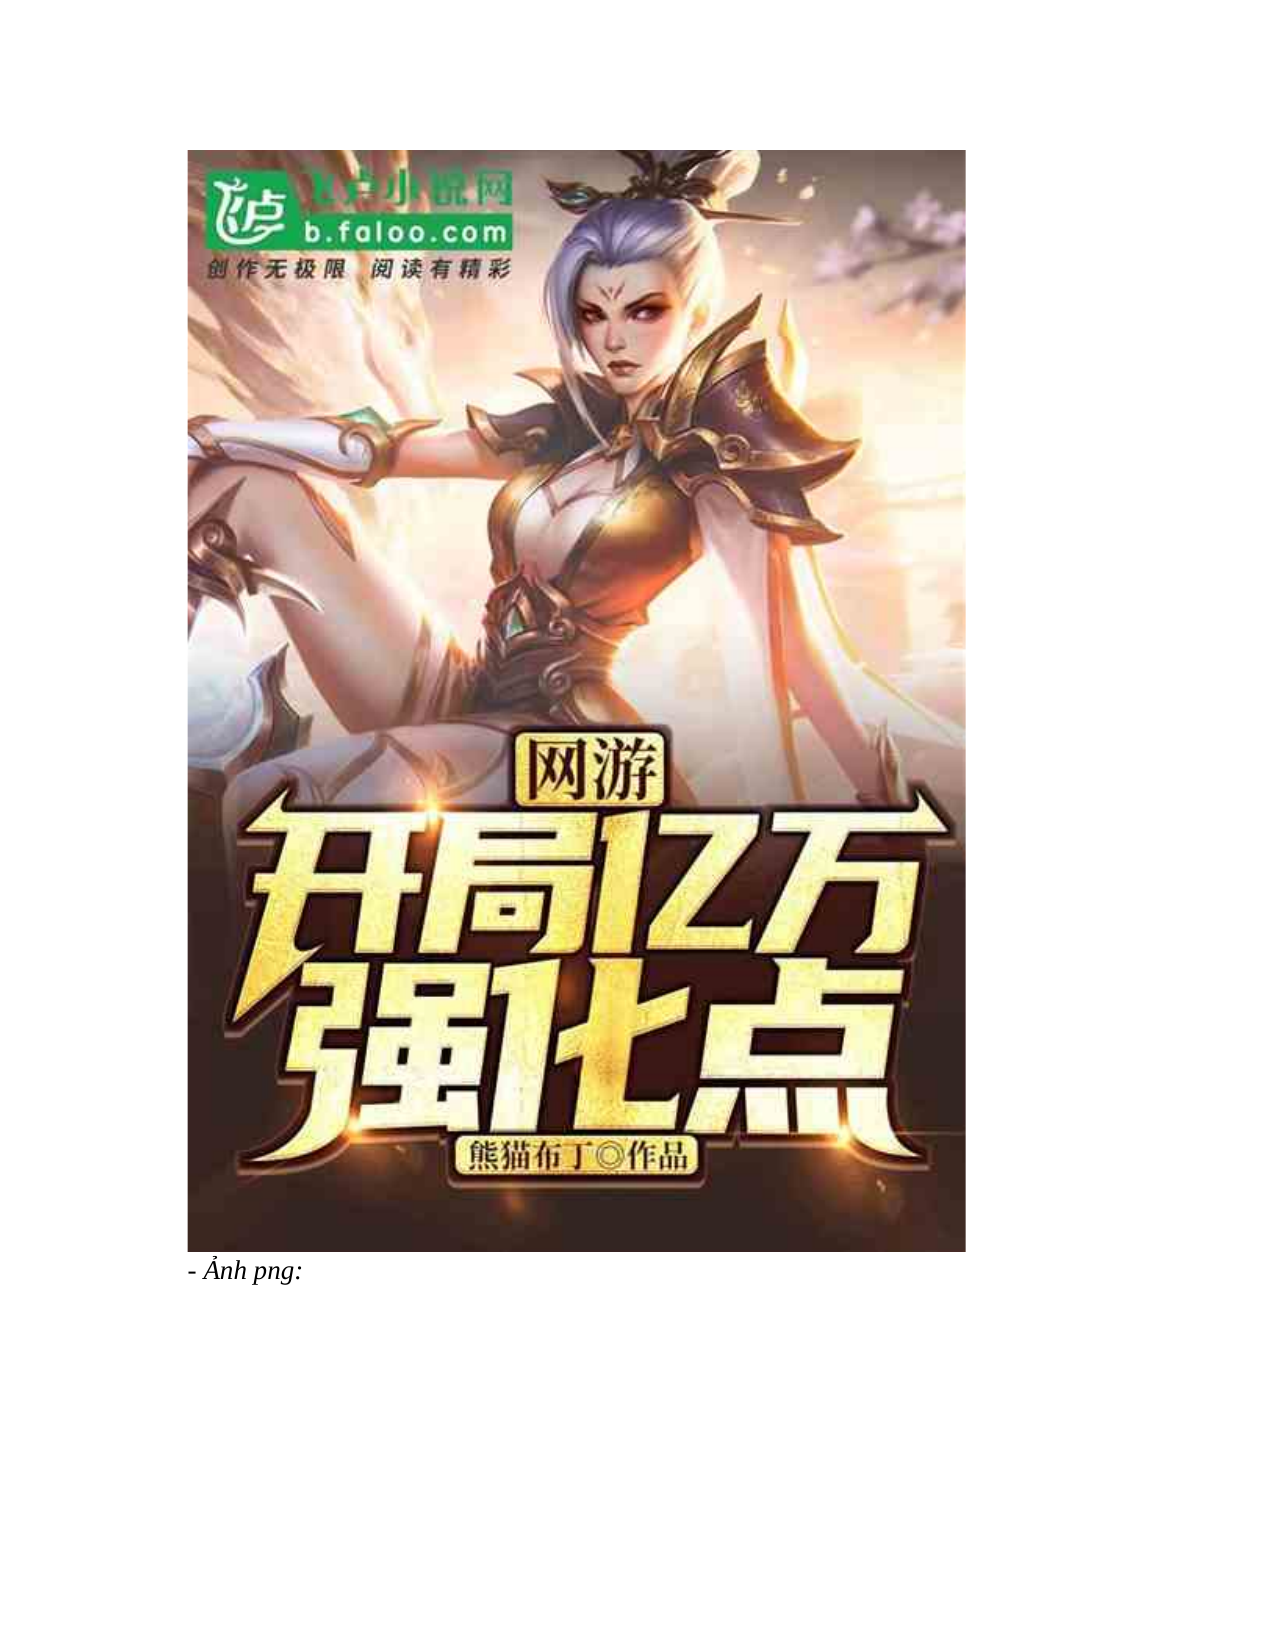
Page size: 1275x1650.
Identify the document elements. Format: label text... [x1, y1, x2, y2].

picture [187, 150, 966, 1252]
text - Ảnh png: [187, 1254, 1125, 1285]
